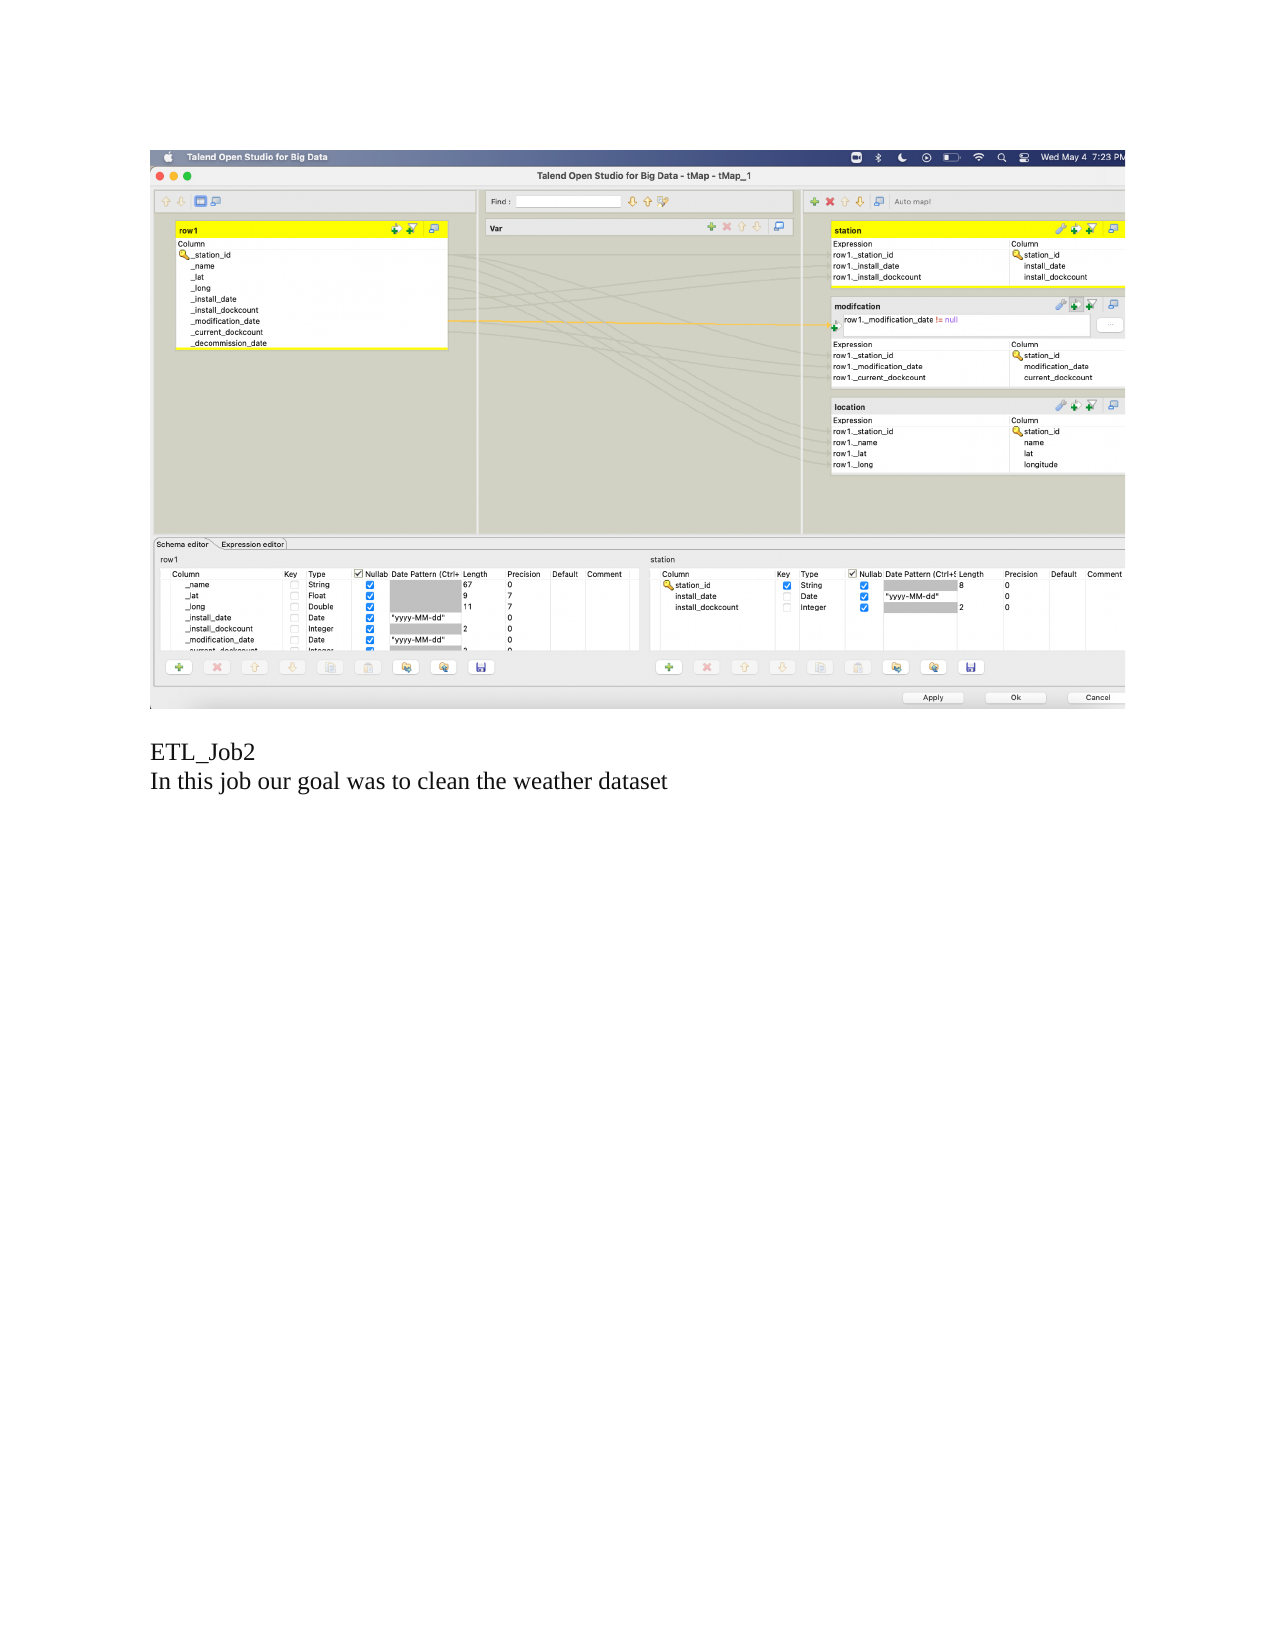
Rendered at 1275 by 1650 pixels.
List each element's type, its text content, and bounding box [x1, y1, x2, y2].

text ETL_Job2 [150, 737, 1125, 766]
picture [150, 150, 1125, 709]
text In this job our goal was to clean the weather dataset [150, 766, 1125, 794]
